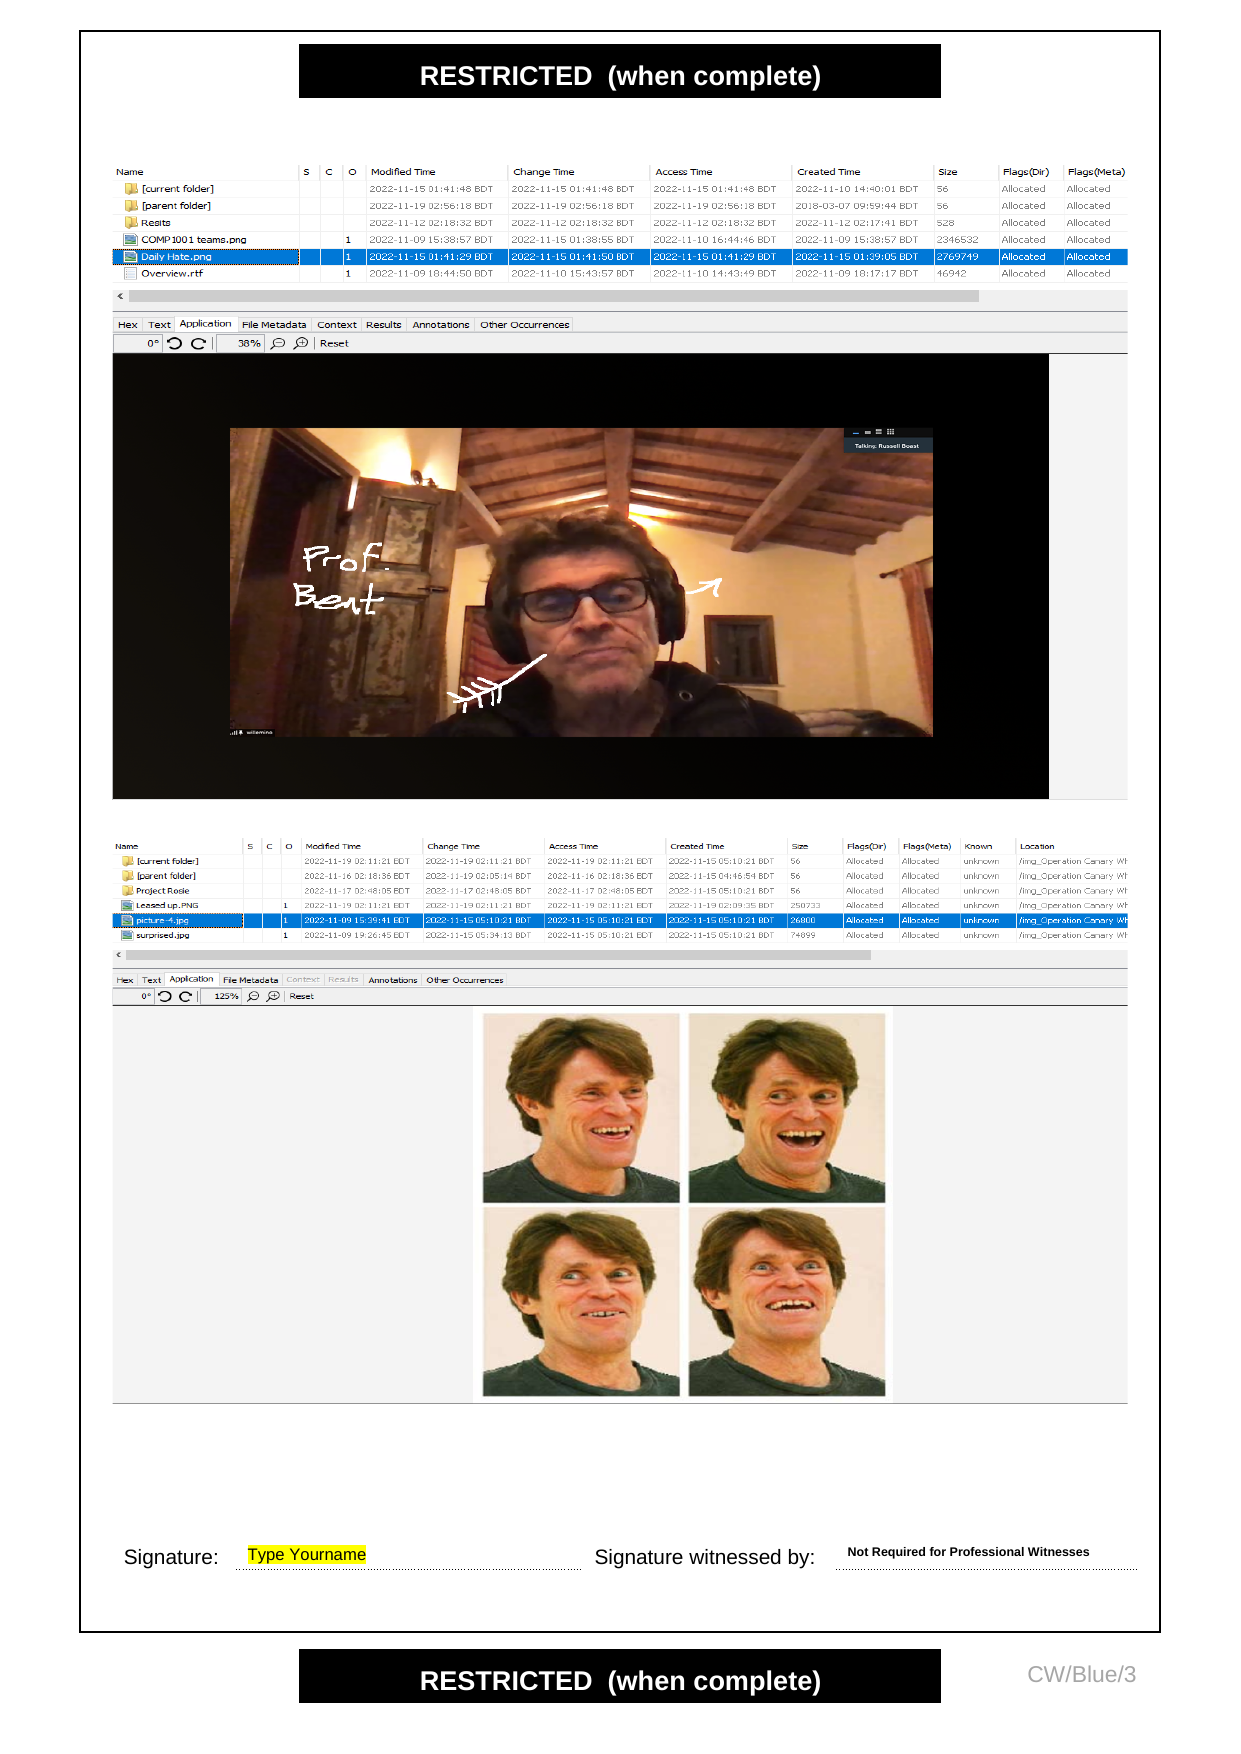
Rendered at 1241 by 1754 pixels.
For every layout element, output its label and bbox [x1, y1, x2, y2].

picture [112, 838, 1128, 1404]
picture [112, 165, 1128, 800]
